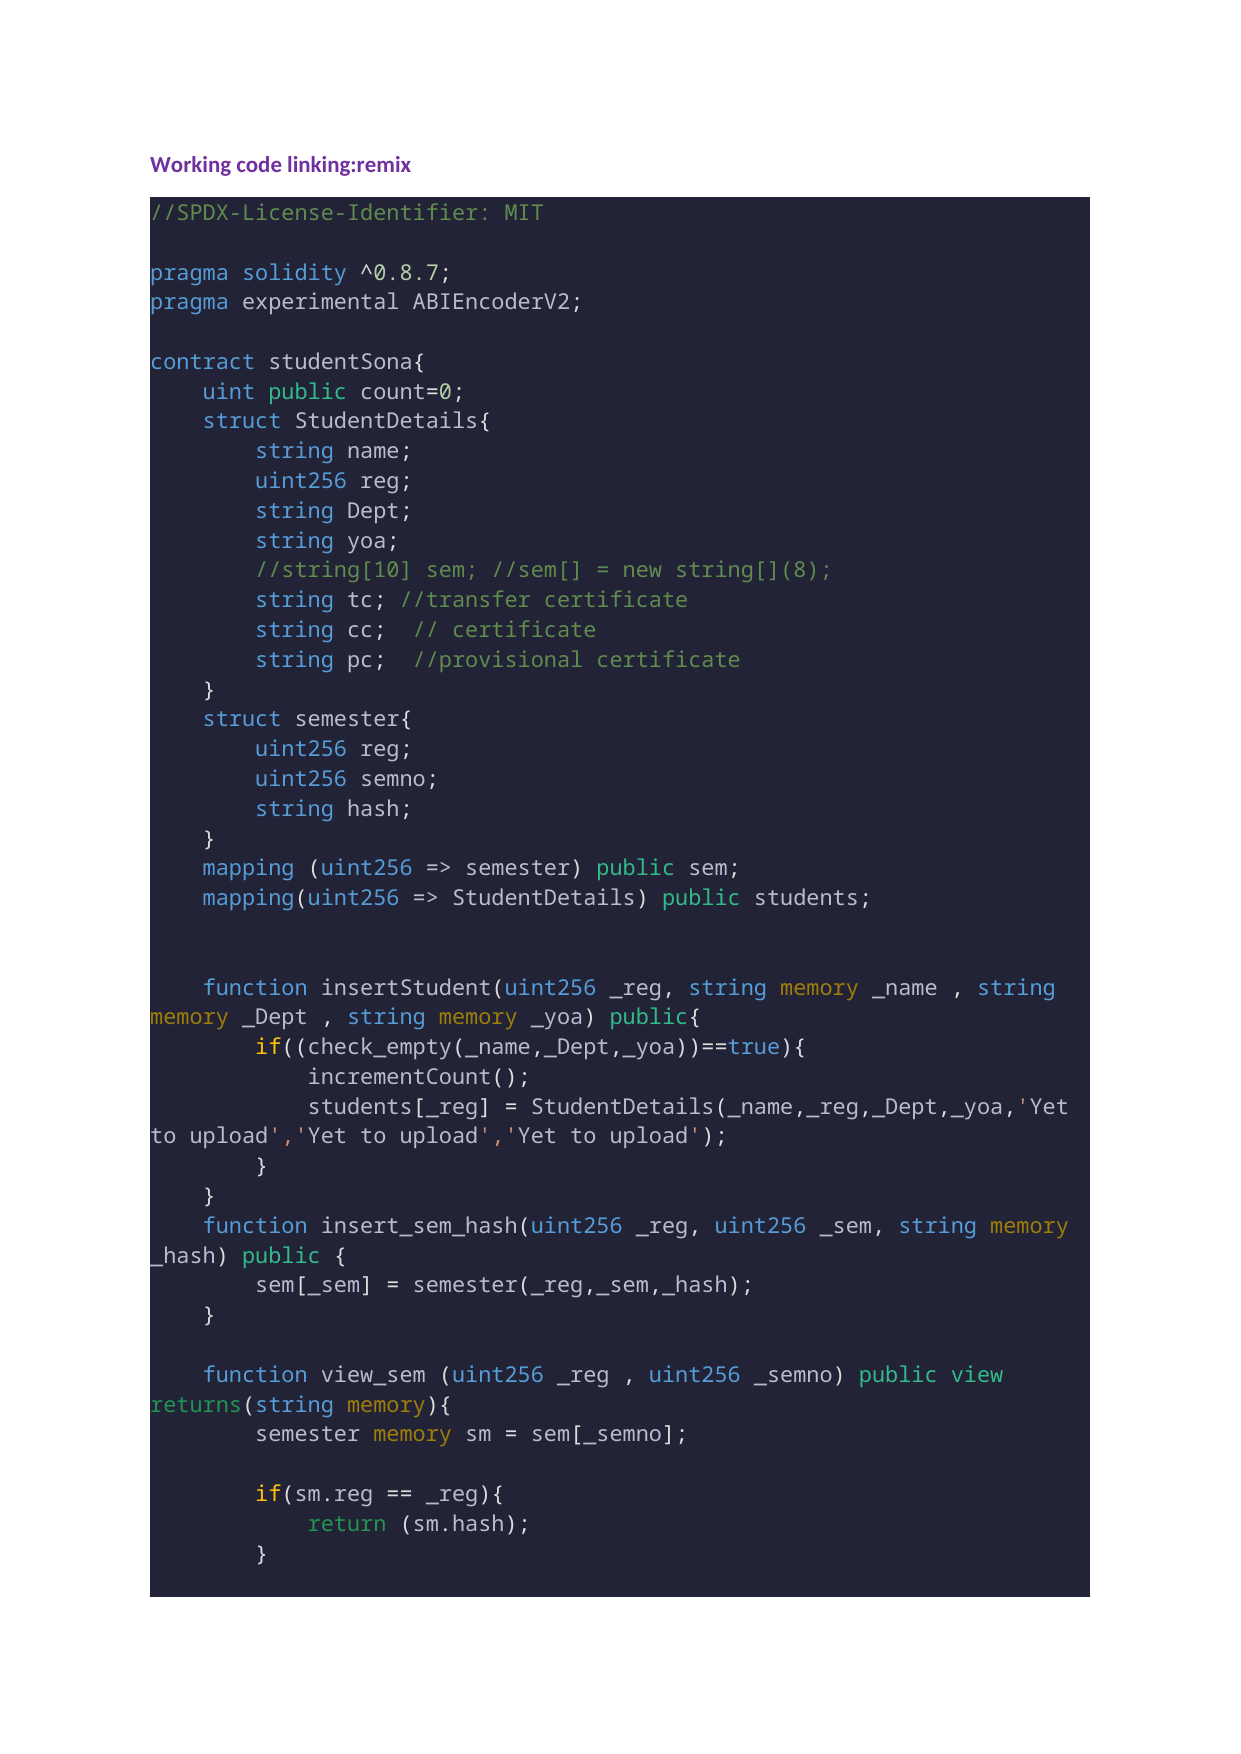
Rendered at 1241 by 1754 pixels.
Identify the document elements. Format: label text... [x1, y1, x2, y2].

text students[_reg] = StudentDetails(_name,_reg,_Dept,_yoa,'Yet to upload','Yet to upload','Yet to upload'); [150, 1091, 1090, 1150]
text mapping(uint256 => StudentDetails) public students; [150, 882, 1090, 912]
text struct StudentDetails{ [150, 405, 1090, 435]
text contract studentSona{ [150, 346, 1090, 376]
text function insertStudent(uint256 _reg, string memory _name , string memory _Dept , string memory _yoa) public{ [150, 971, 1090, 1031]
text uint256 reg; [150, 733, 1090, 763]
text string yoa; [150, 524, 1090, 554]
text //SPDX-License-Identifier: MIT [150, 197, 1090, 227]
text if((check_empty(_name,_Dept,_yoa))==true){ [150, 1031, 1090, 1061]
text string hash; [150, 793, 1090, 822]
text string Dept; [150, 495, 1090, 524]
text } [150, 822, 1090, 852]
text uint public count=0; [150, 376, 1090, 405]
text return (sm.hash); [150, 1508, 1090, 1537]
text mapping (uint256 => semester) public sem; [150, 852, 1090, 882]
text uint256 reg; [150, 465, 1090, 495]
text string cc; // certificate [150, 614, 1090, 644]
text string name; [150, 435, 1090, 465]
text } [150, 1537, 1090, 1567]
text } [150, 1150, 1090, 1180]
text string tc; //transfer certificate [150, 584, 1090, 614]
text semester memory sm = sem[_semno]; [150, 1418, 1090, 1448]
text function view_sem (uint256 _reg , uint256 _semno) public view returns(string memory){ [150, 1359, 1090, 1418]
text } [150, 673, 1090, 703]
text uint256 semno; [150, 763, 1090, 793]
text function insert_sem_hash(uint256 _reg, uint256 _sem, string memory _hash) public { [150, 1210, 1090, 1269]
text struct semester{ [150, 703, 1090, 733]
text Working code linking:remix [150, 150, 1090, 178]
text if(sm.reg == _reg){ [150, 1478, 1090, 1508]
text string pc; //provisional certificate [150, 644, 1090, 673]
text pragma solidity ^0.8.7; [150, 256, 1090, 286]
text } [150, 1180, 1090, 1210]
text pragma experimental ABIEncoderV2; [150, 286, 1090, 316]
text incrementCount(); [150, 1061, 1090, 1091]
text sem[_sem] = semester(_reg,_sem,_hash); [150, 1269, 1090, 1299]
text //string[10] sem; //sem[] = new string[](8); [150, 554, 1090, 584]
text } [150, 1299, 1090, 1329]
